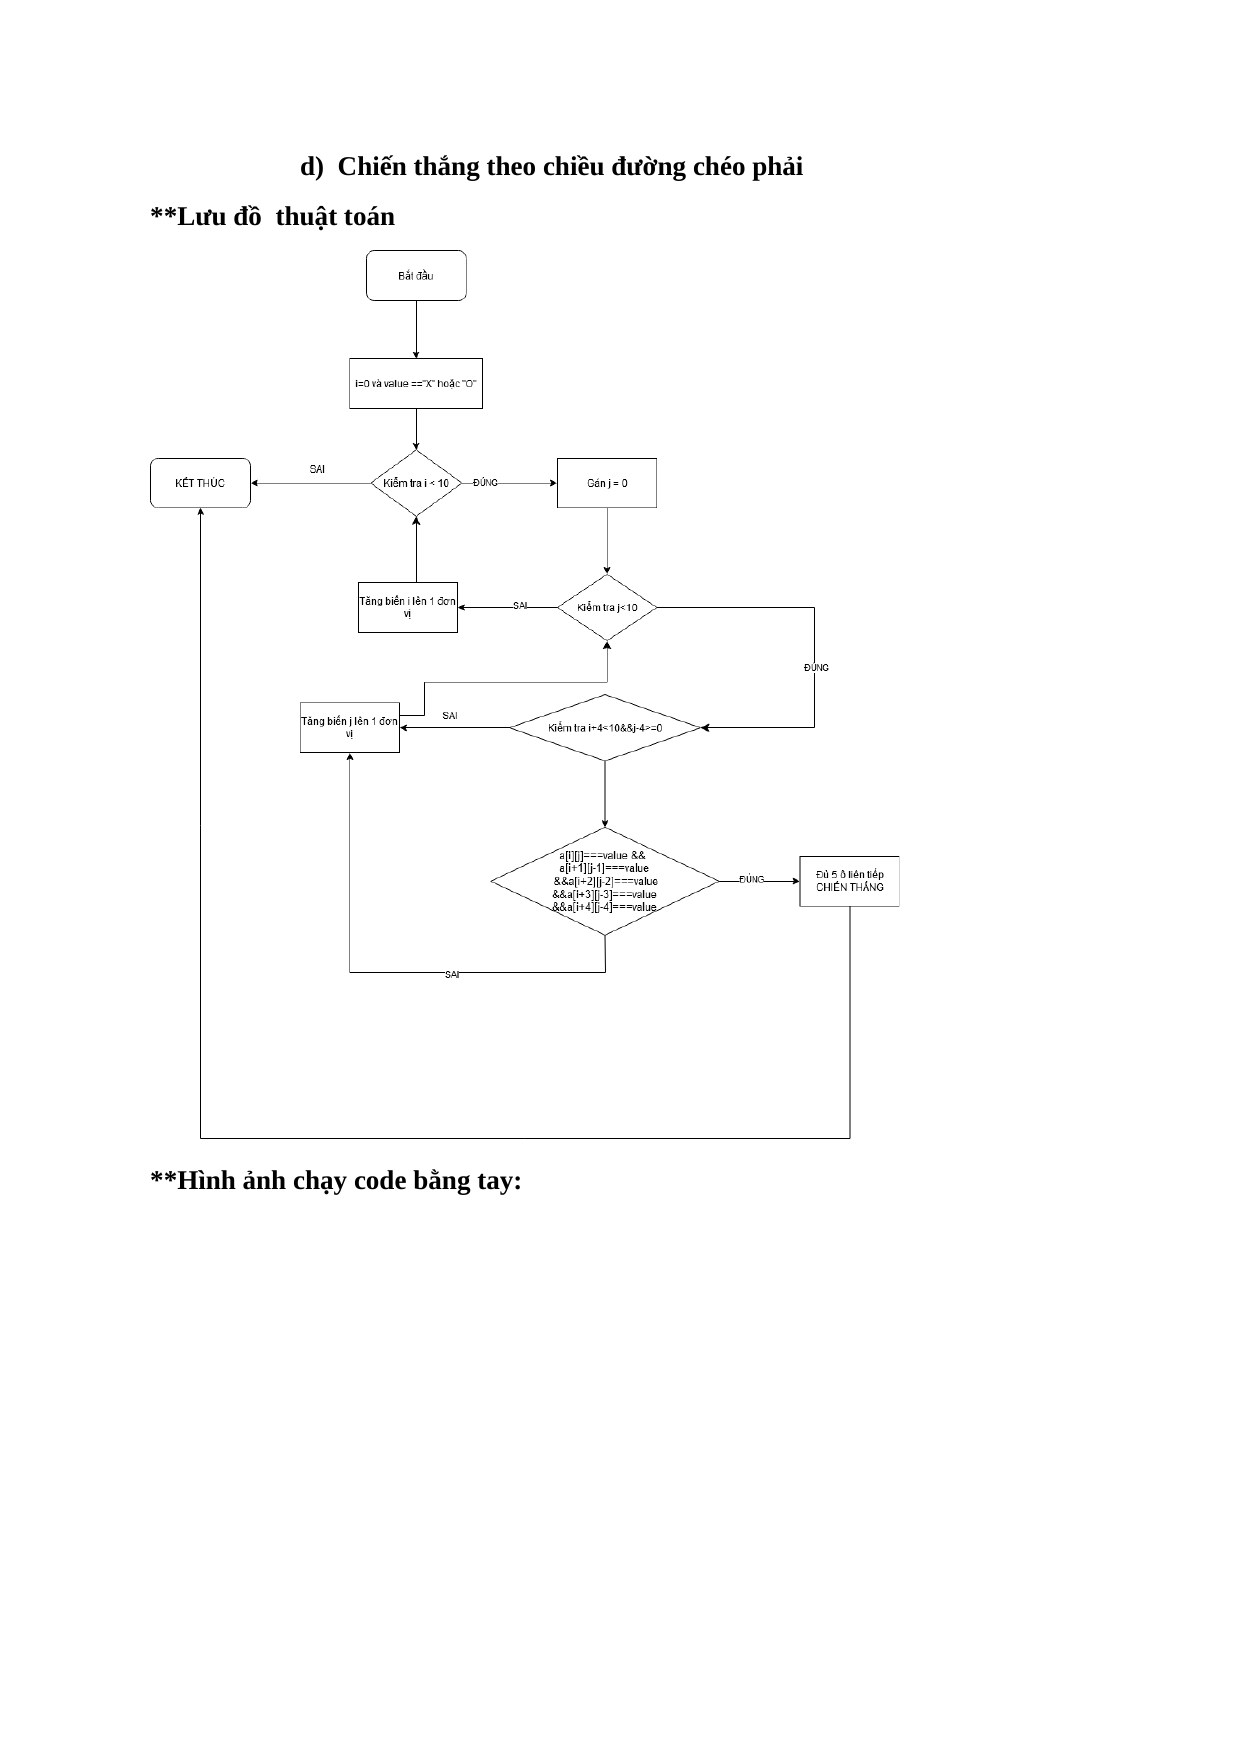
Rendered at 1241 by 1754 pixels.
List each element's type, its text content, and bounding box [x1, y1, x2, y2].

list Chiến thắng theo chiều đường chéo phải [300, 150, 1090, 181]
text **Hình ảnh chạy code bằng tay: [150, 1164, 1090, 1195]
text **Lưu đồ thuật toán [150, 200, 1090, 231]
picture [150, 250, 900, 1145]
